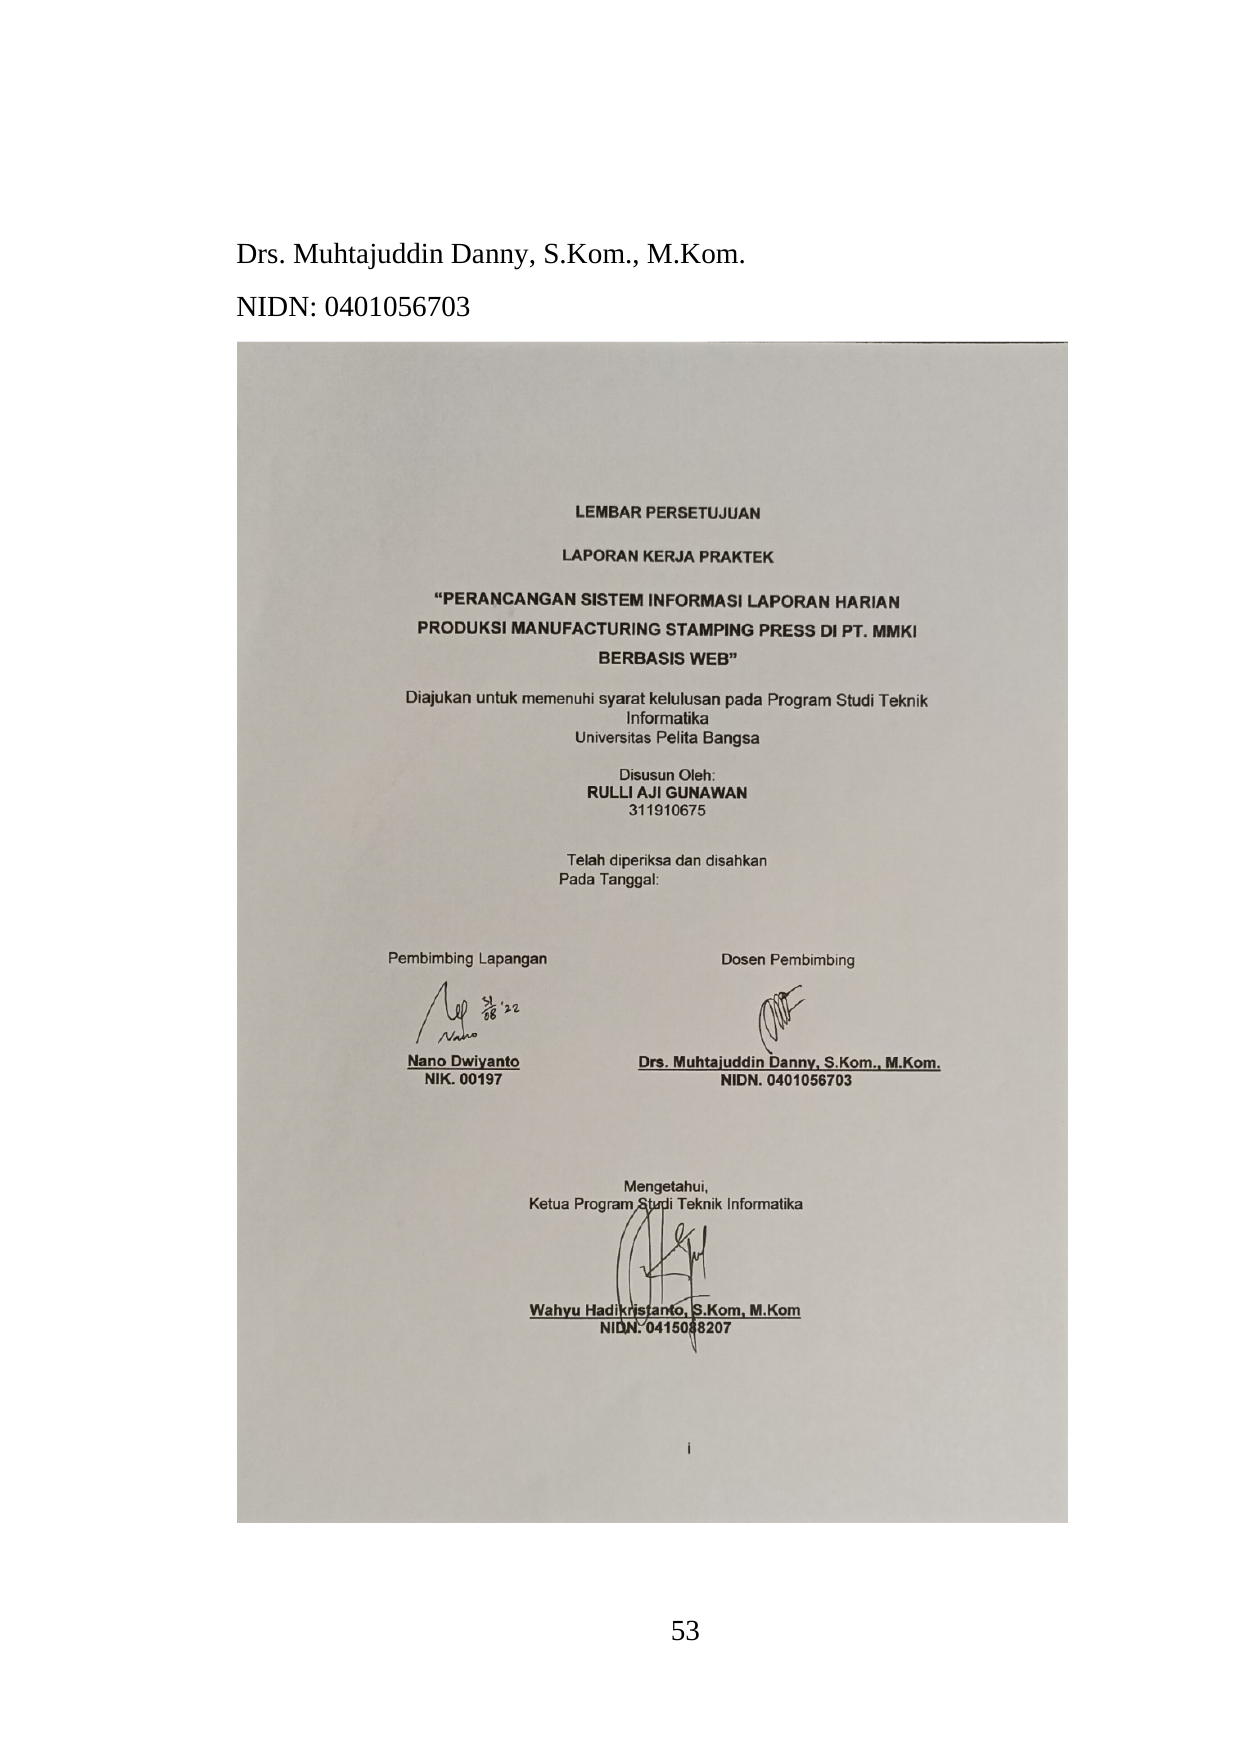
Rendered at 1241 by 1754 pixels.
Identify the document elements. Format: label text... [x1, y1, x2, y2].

text Drs. Muhtajuddin Danny, S.Kom., M.Kom. [236, 236, 1063, 270]
text NIDN: 0401056703 [236, 289, 1063, 323]
picture [237, 343, 1068, 1523]
